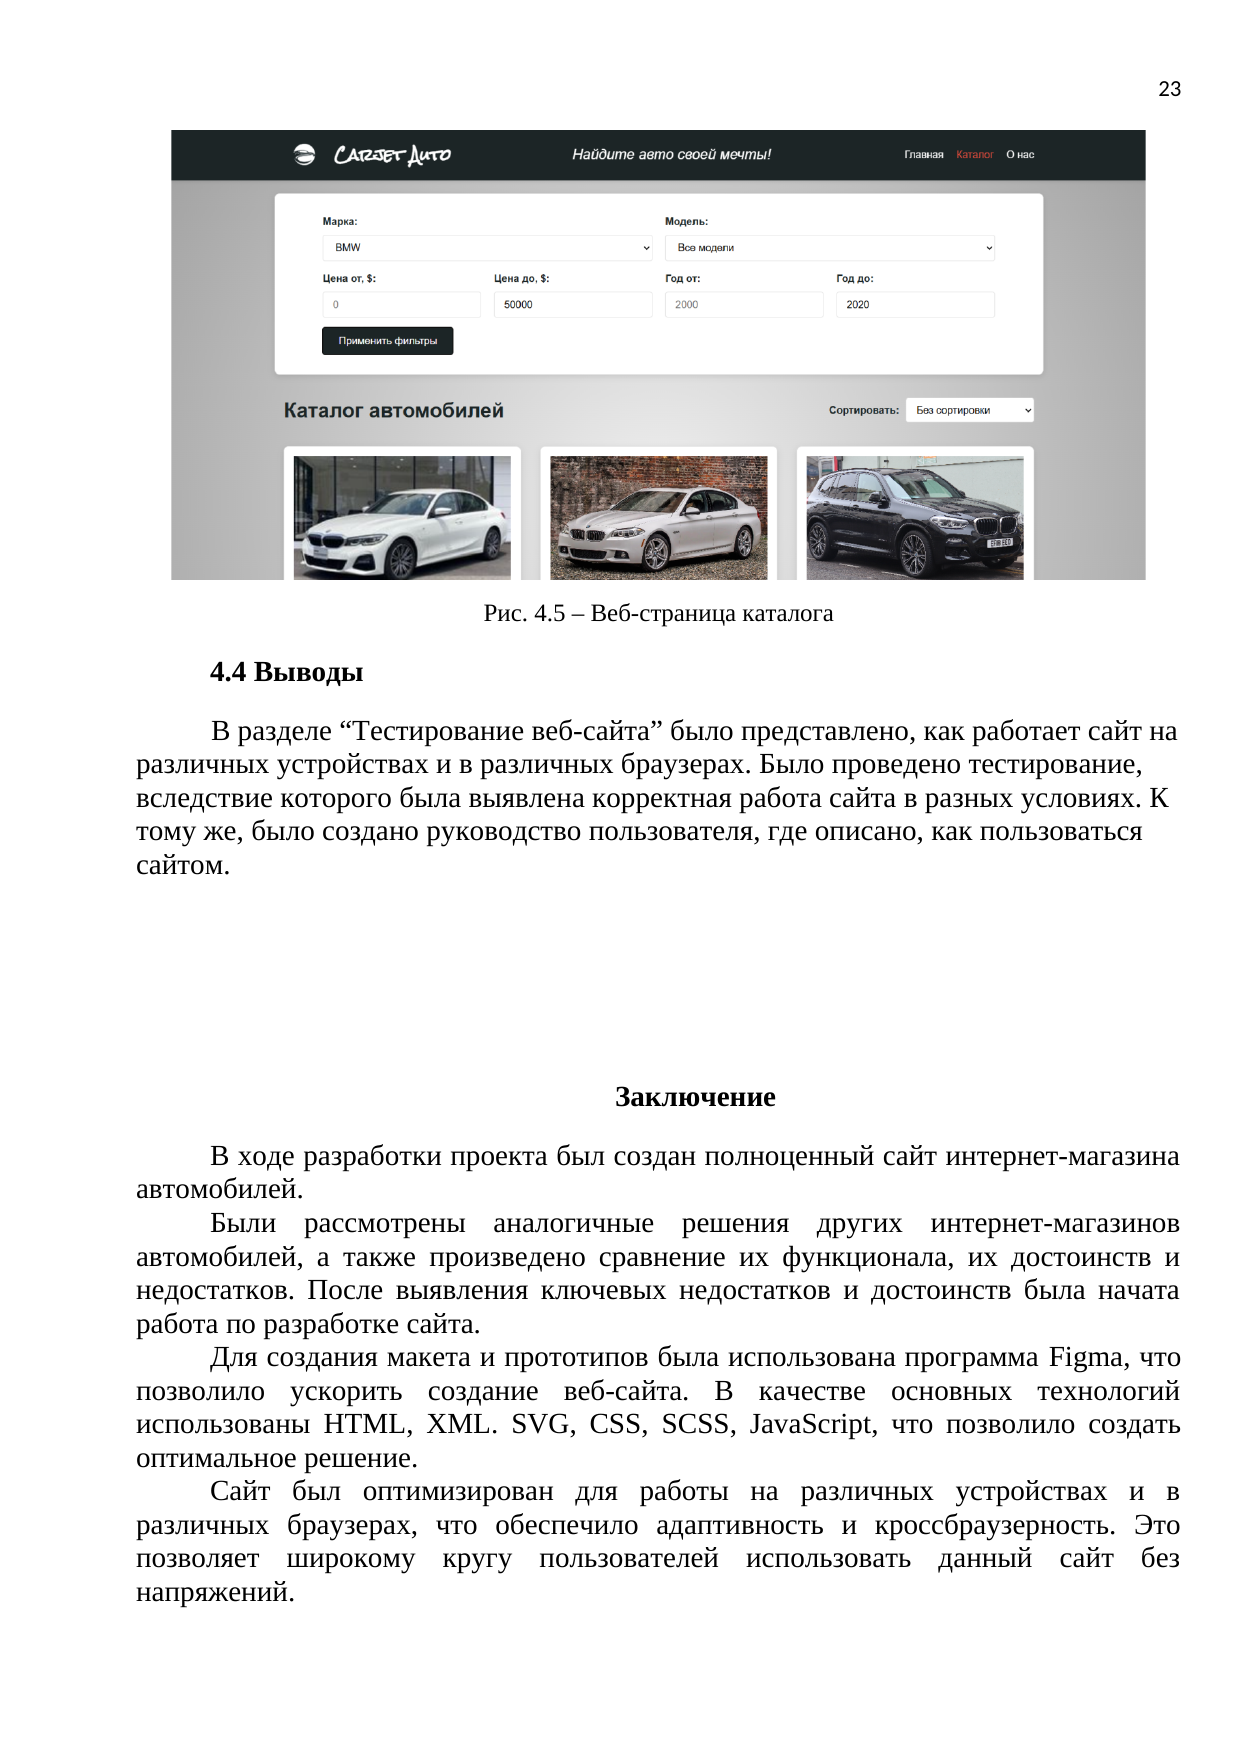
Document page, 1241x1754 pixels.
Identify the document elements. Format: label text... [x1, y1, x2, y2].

text В ходе разработки проекта был создан полноценный сайт интернет-магазина автомобилей. [136, 1138, 1181, 1205]
subtitle Заключение [136, 1079, 1181, 1113]
text В разделе “Тестирование веб-сайта” было представлено, как работает сайт на различных устройствах и в различных браузерах. Было проведено тестирование, вследствие которого была выявлена корректная работа сайта в разных условиях. К тому же, было создано руководство пользователя, где описано, как пользоваться сайтом. [136, 713, 1181, 881]
text Сайт был оптимизирован для работы на различных устройствах и в различных браузерах, что обеспечило адаптивность и кроссбраузерность. Это позволяет широкому кругу пользователей использовать данный сайт без напряжений. [136, 1473, 1181, 1608]
text Рис. 4.5 – Веб-страница каталога [136, 598, 1181, 627]
picture [171, 130, 1146, 580]
subtitle 4.4 Выводы [136, 654, 1181, 688]
text Были рассмотрены аналогичные решения других интернет-магазинов автомобилей, а также произведено сравнение их функционала, их достоинств и недостатков. После выявления ключевых недостатков и достоинств была начата работа по разработке сайта. [136, 1205, 1181, 1339]
text Для создания макета и прототипов была использована программа Figma, что позволило ускорить создание веб-сайта. В качестве основных технологий использованы HTML, XML. SVG, CSS, SCSS, JavaScript, что позволило создать оптимальное решение. [136, 1339, 1181, 1473]
